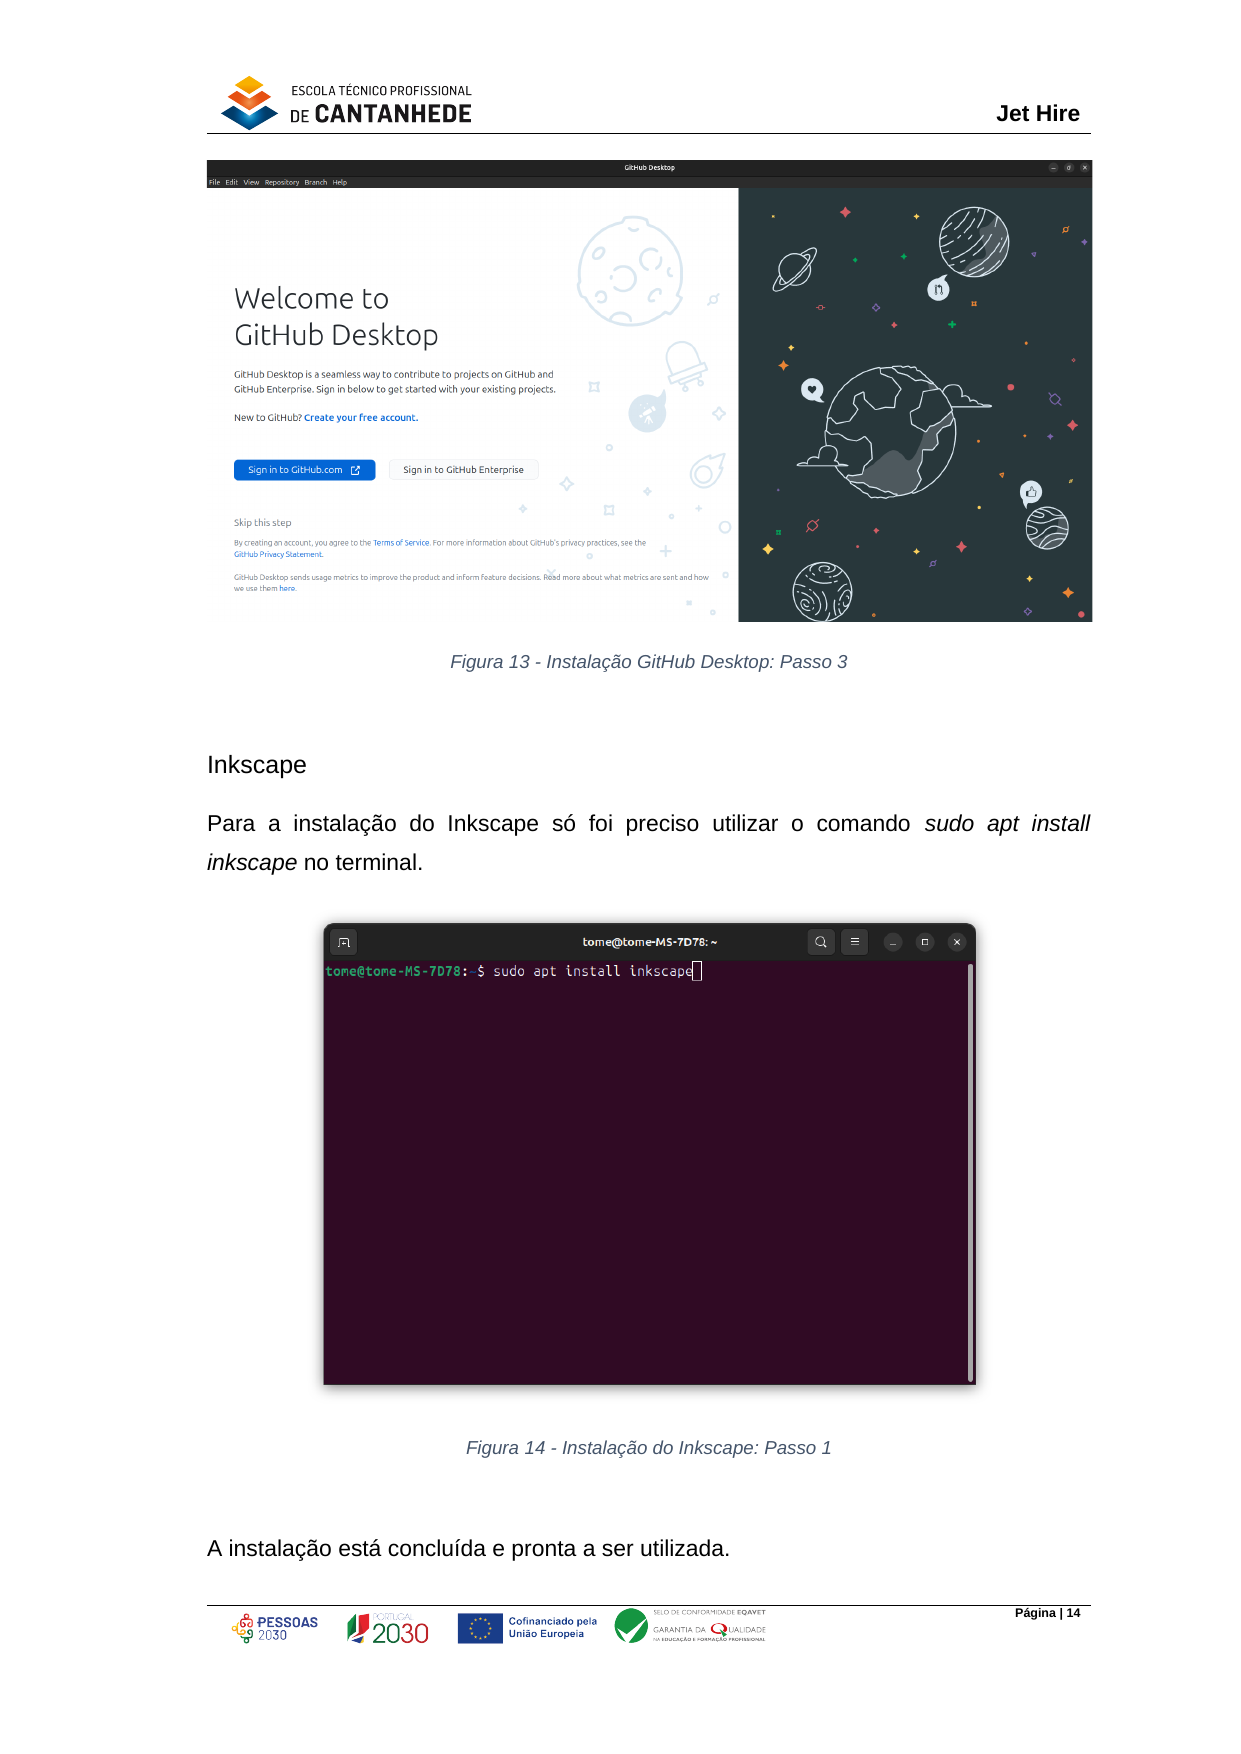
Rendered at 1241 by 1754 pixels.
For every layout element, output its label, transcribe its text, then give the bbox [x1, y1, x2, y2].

text A instalação está concluída e pronta a ser utilizada. [207, 1535, 1092, 1562]
text Figura 13 - Instalação GitHub Desktop: Passo 3 [207, 651, 1092, 673]
picture [218, 73, 475, 133]
text Figura 14 - Instalação do Inkscape: Passo 1 [207, 1437, 1092, 1458]
picture [218, 1606, 608, 1654]
text Para a instalação do Inkscape só foi preciso utilizar o comando sudo apt install inkscape no terminal. [207, 809, 1092, 875]
picture [206, 160, 1093, 622]
text Inkscape [207, 750, 1092, 778]
picture [303, 905, 996, 1407]
picture [614, 1608, 766, 1643]
